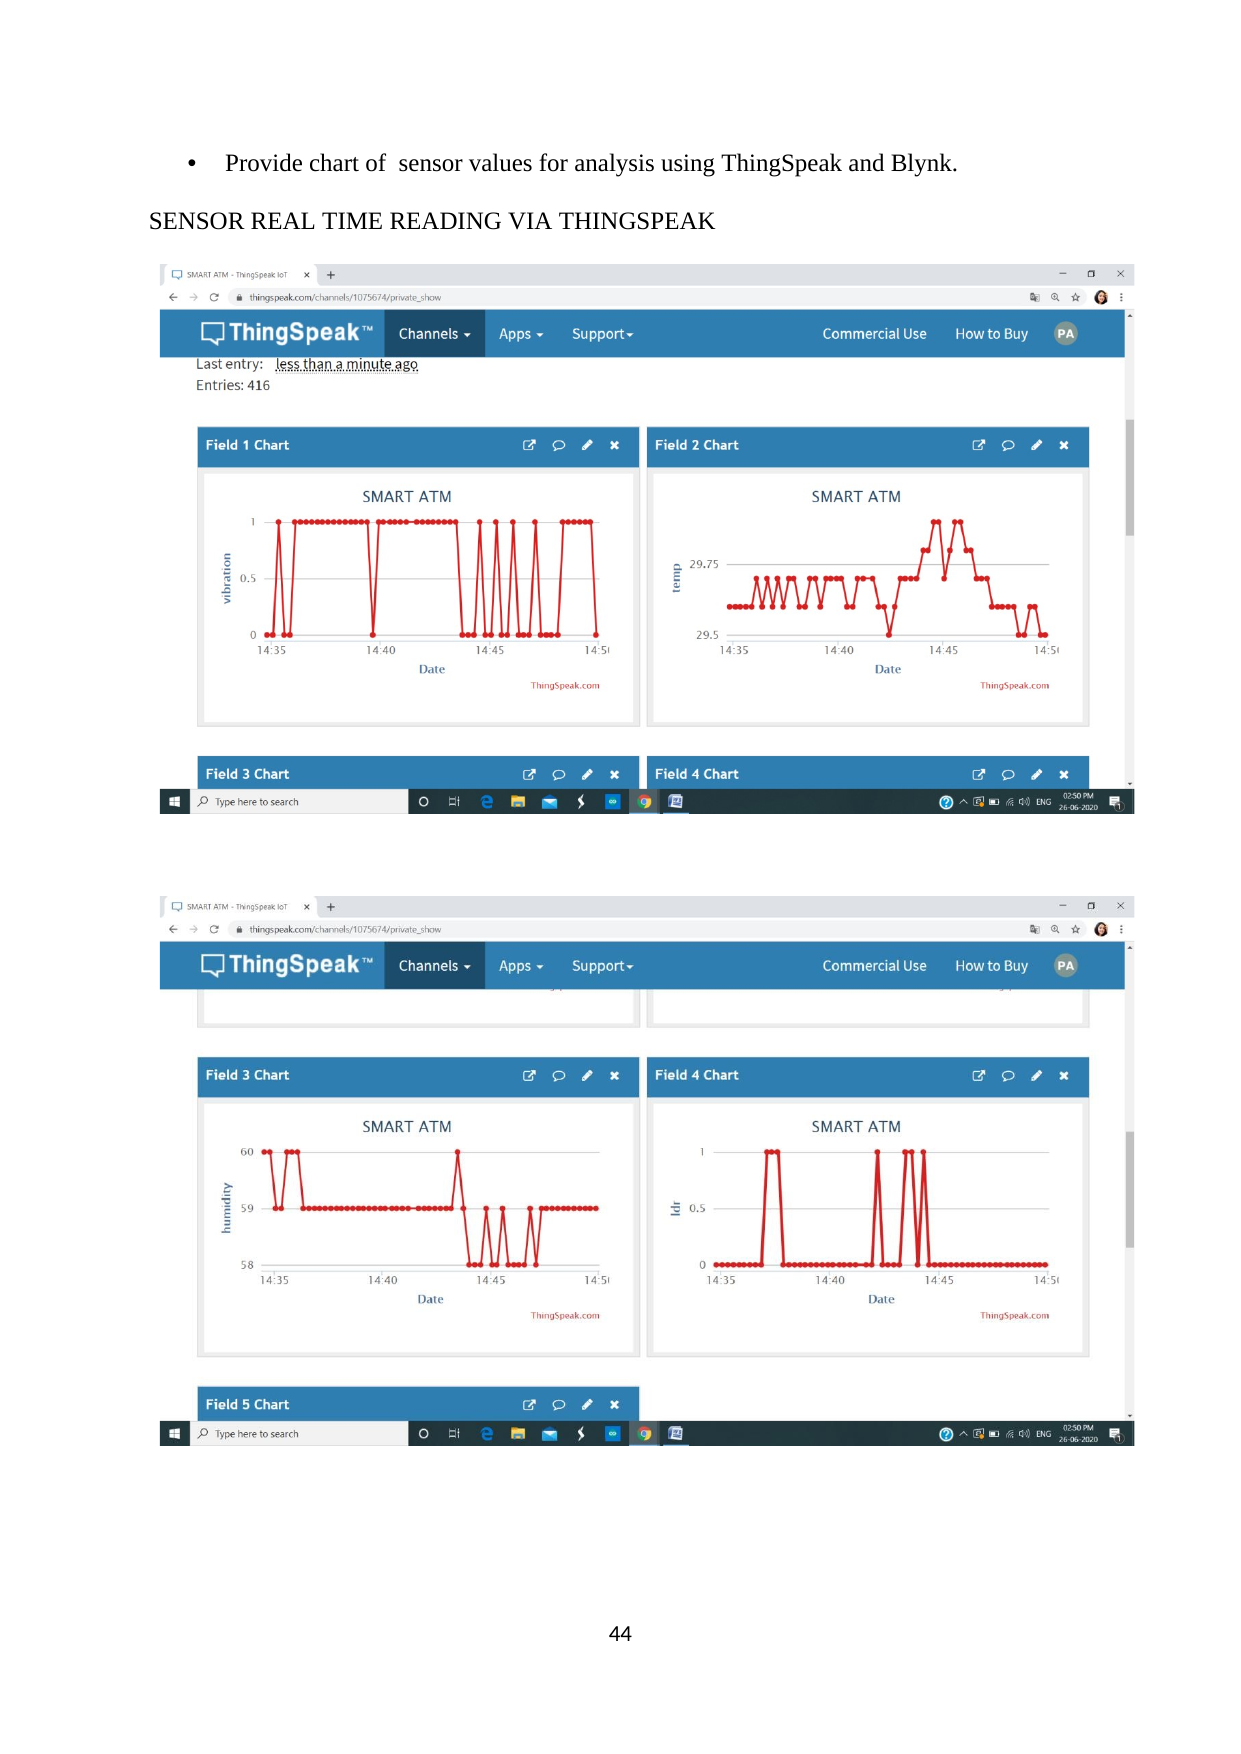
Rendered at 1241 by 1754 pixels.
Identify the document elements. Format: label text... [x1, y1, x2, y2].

text SENSOR REAL TIME READING VIA THINGSPEAK [148, 206, 1181, 235]
list Provide chart of sensor values for analysis using ThingSpeak and Blynk. [187, 148, 1181, 176]
picture [159, 264, 1135, 814]
picture [159, 896, 1135, 1446]
